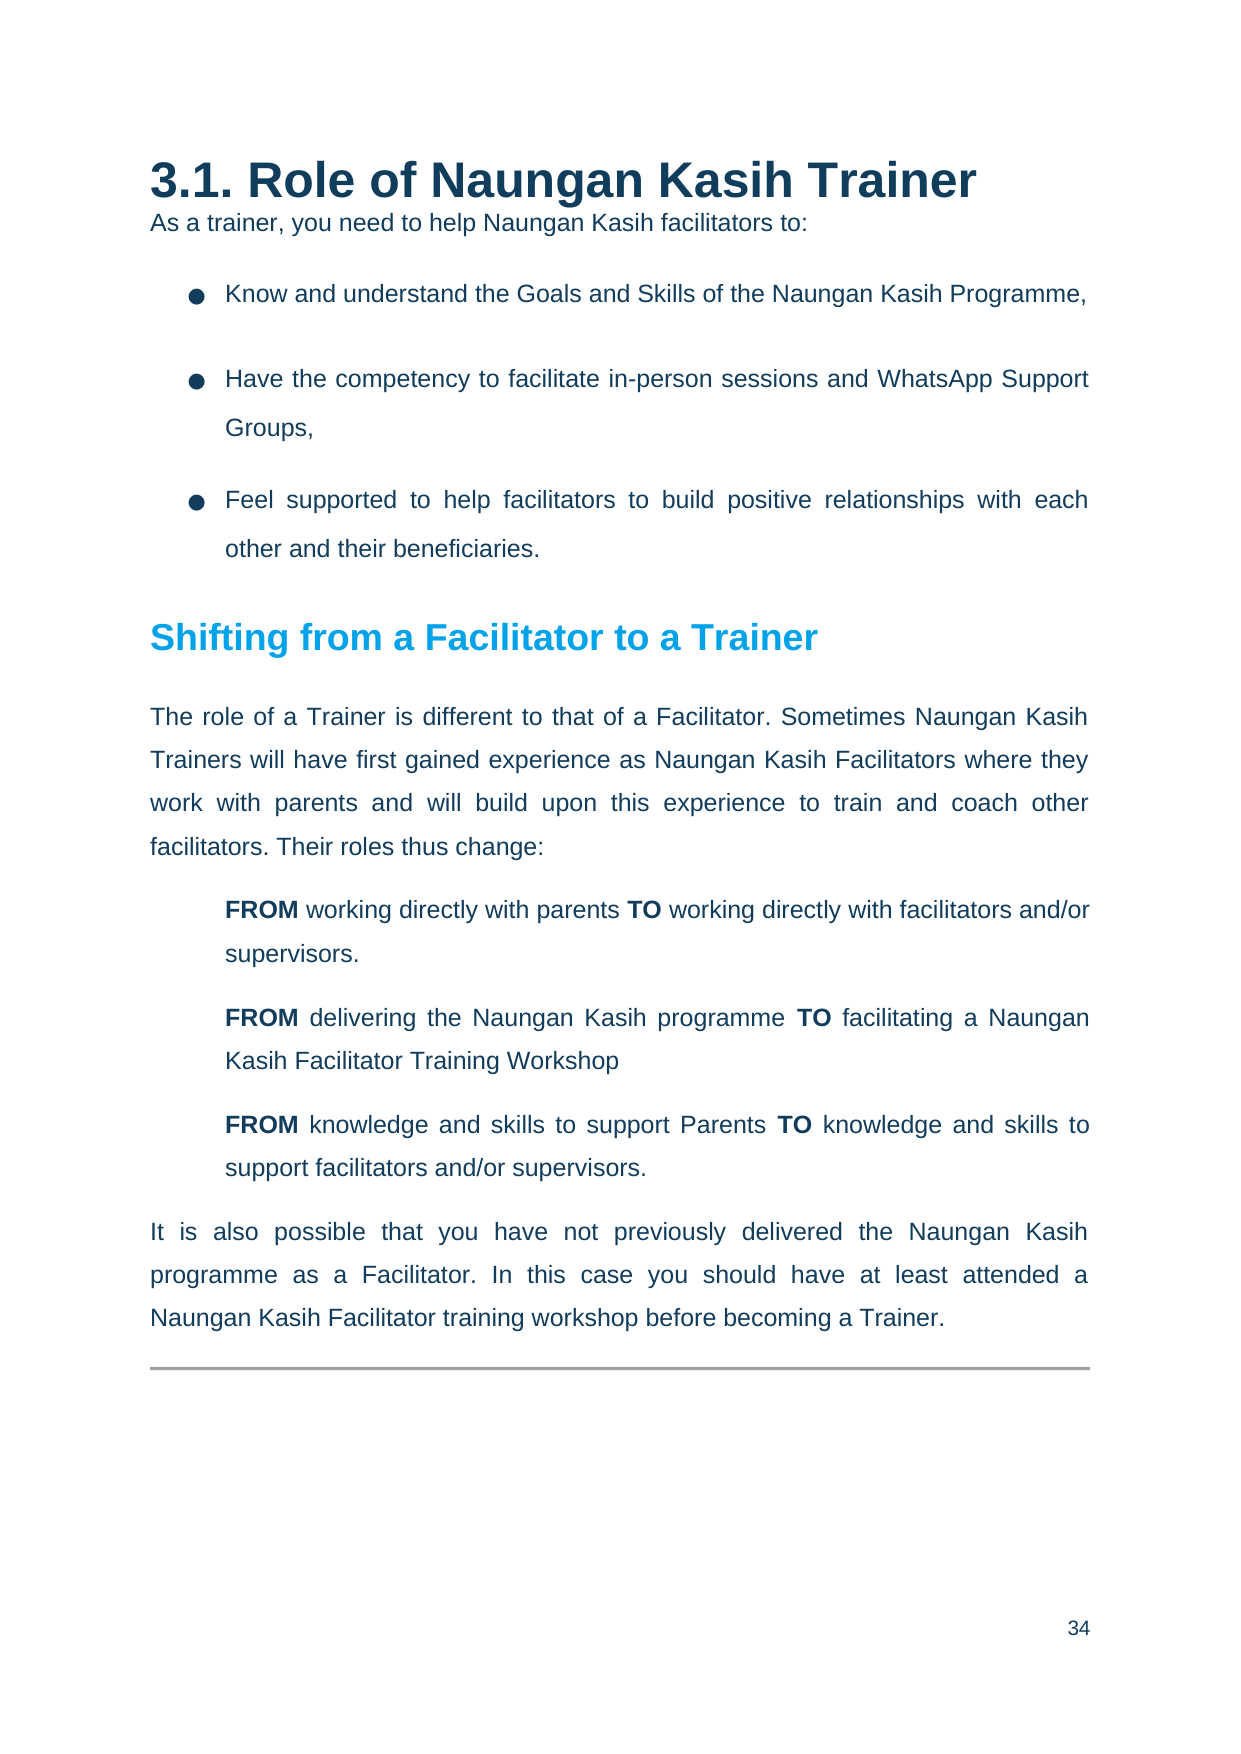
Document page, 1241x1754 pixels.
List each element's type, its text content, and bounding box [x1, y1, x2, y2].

subtitle 3.1. Role of Naungan Kasih Trainer [150, 150, 1090, 207]
text As a trainer, you need to help Naungan Kasih facilitators to: [150, 207, 1090, 236]
list Have the competency to facilitate in-person sessions and WhatsApp Support Groups, [187, 356, 1090, 442]
list Feel supported to help facilitators to build positive relationships with each other and their beneficiaries. [187, 477, 1090, 563]
text FROM knowledge and skills to support Parents TO knowledge and skills to support facilitators and/or supervisors. [225, 1110, 1090, 1182]
text FROM delivering the Naungan Kasih programme TO facilitating a Naungan Kasih Facilitator Training Workshop [225, 1003, 1090, 1074]
text The role of a Trainer is different to that of a Facilitator. Sometimes Naungan Kasih Trainers will have first gained experience as Naungan Kasih Facilitators where they work with parents and will build upon this experience to train and coach other facilitators. Their roles thus change: [150, 702, 1090, 860]
text FROM working directly with parents TO working directly with facilitators and/or supervisors. [225, 896, 1090, 967]
text It is also possible that you have not previously delivered the Naungan Kasih programme as a Facilitator. In this case you should have at least attended a Naungan Kasih Facilitator training workshop before becoming a Trainer. [150, 1217, 1090, 1332]
subtitle Shifting from a Facilitator to a Trainer [150, 615, 1090, 658]
list Know and understand the Goals and Skills of the Naungan Kasih Programme, [187, 271, 1090, 314]
